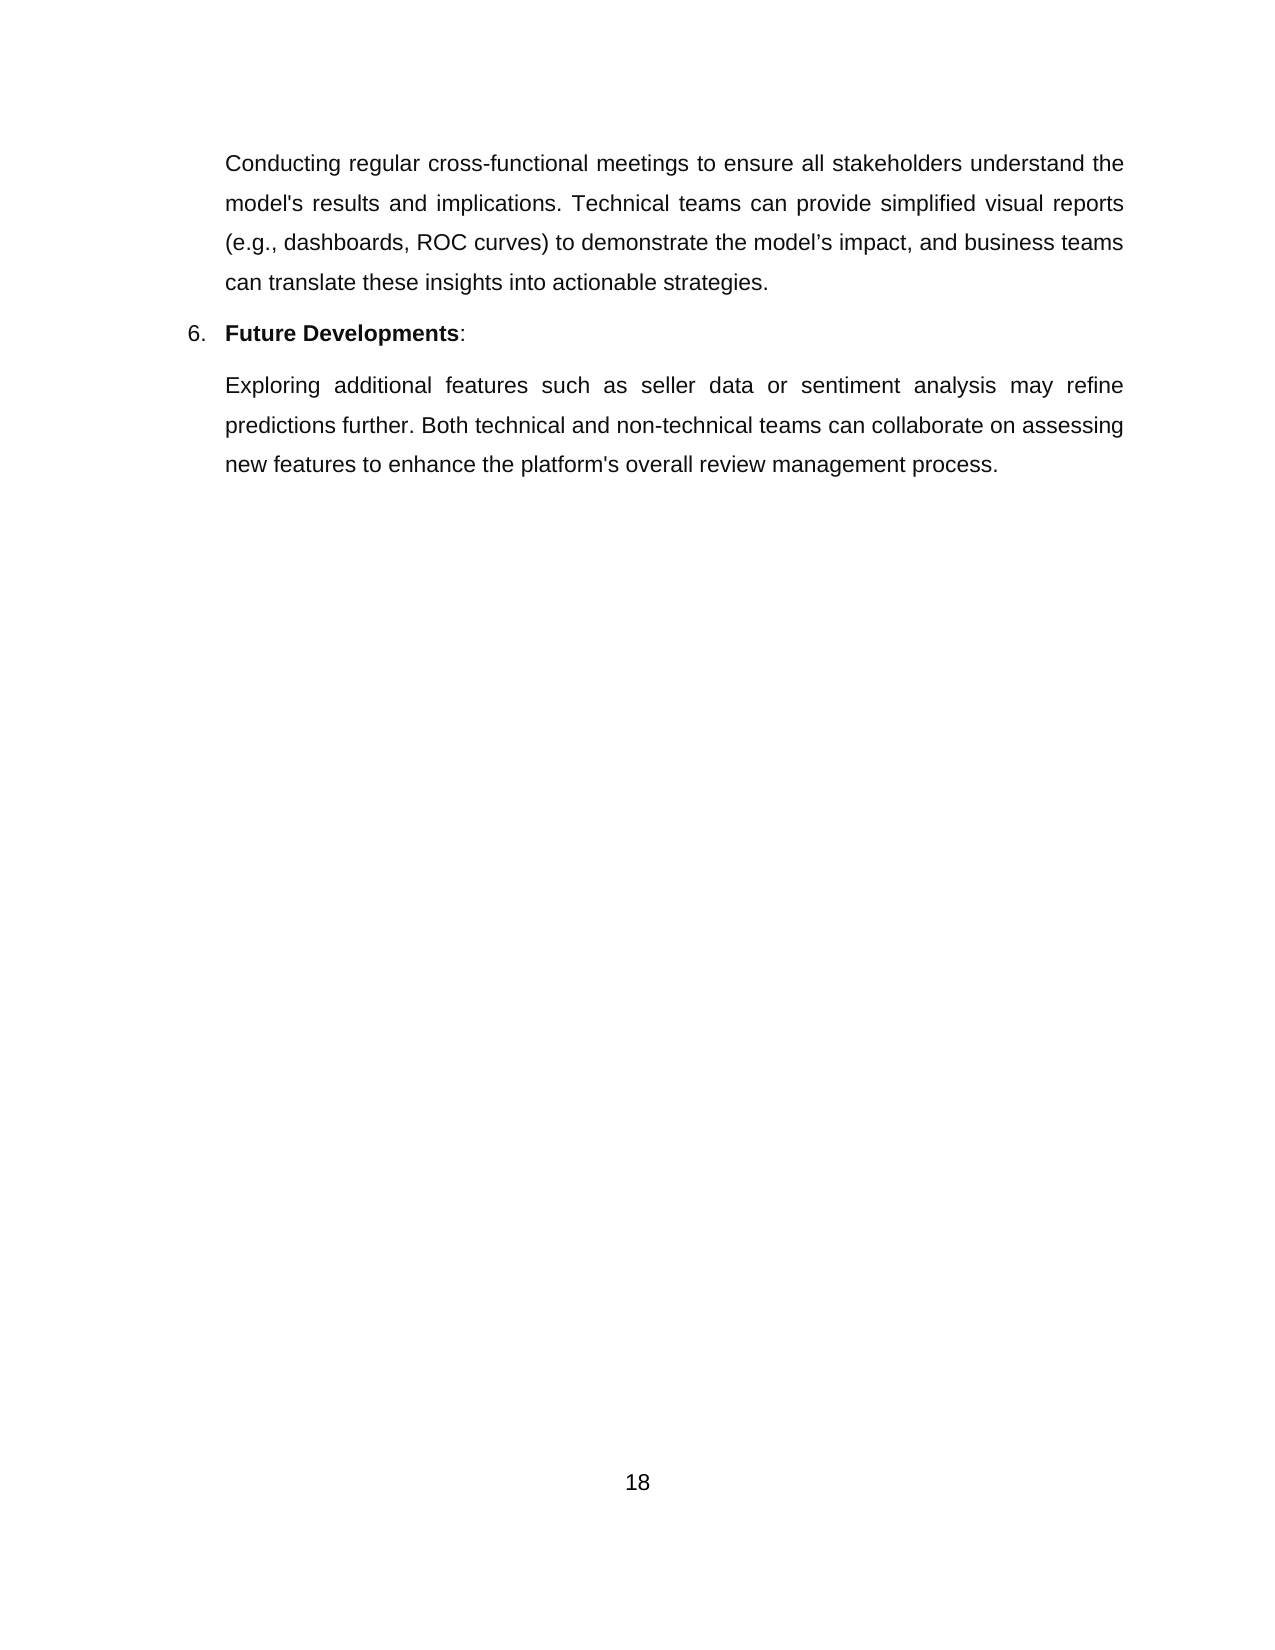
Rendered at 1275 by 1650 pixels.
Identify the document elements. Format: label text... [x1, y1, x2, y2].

list Future Developments: [187, 320, 1125, 347]
text Conducting regular cross-functional meetings to ensure all stakeholders understand the model's results and implications. Technical teams can provide simplified visual reports (e.g., dashboards, ROC curves) to demonstrate the model’s impact, and business teams can translate these insights into actionable strategies. [225, 150, 1125, 295]
text Exploring additional features such as seller data or sentiment analysis may refine predictions further. Both technical and non-technical teams can collaborate on assessing new features to enhance the platform's overall review management process. [225, 372, 1125, 478]
